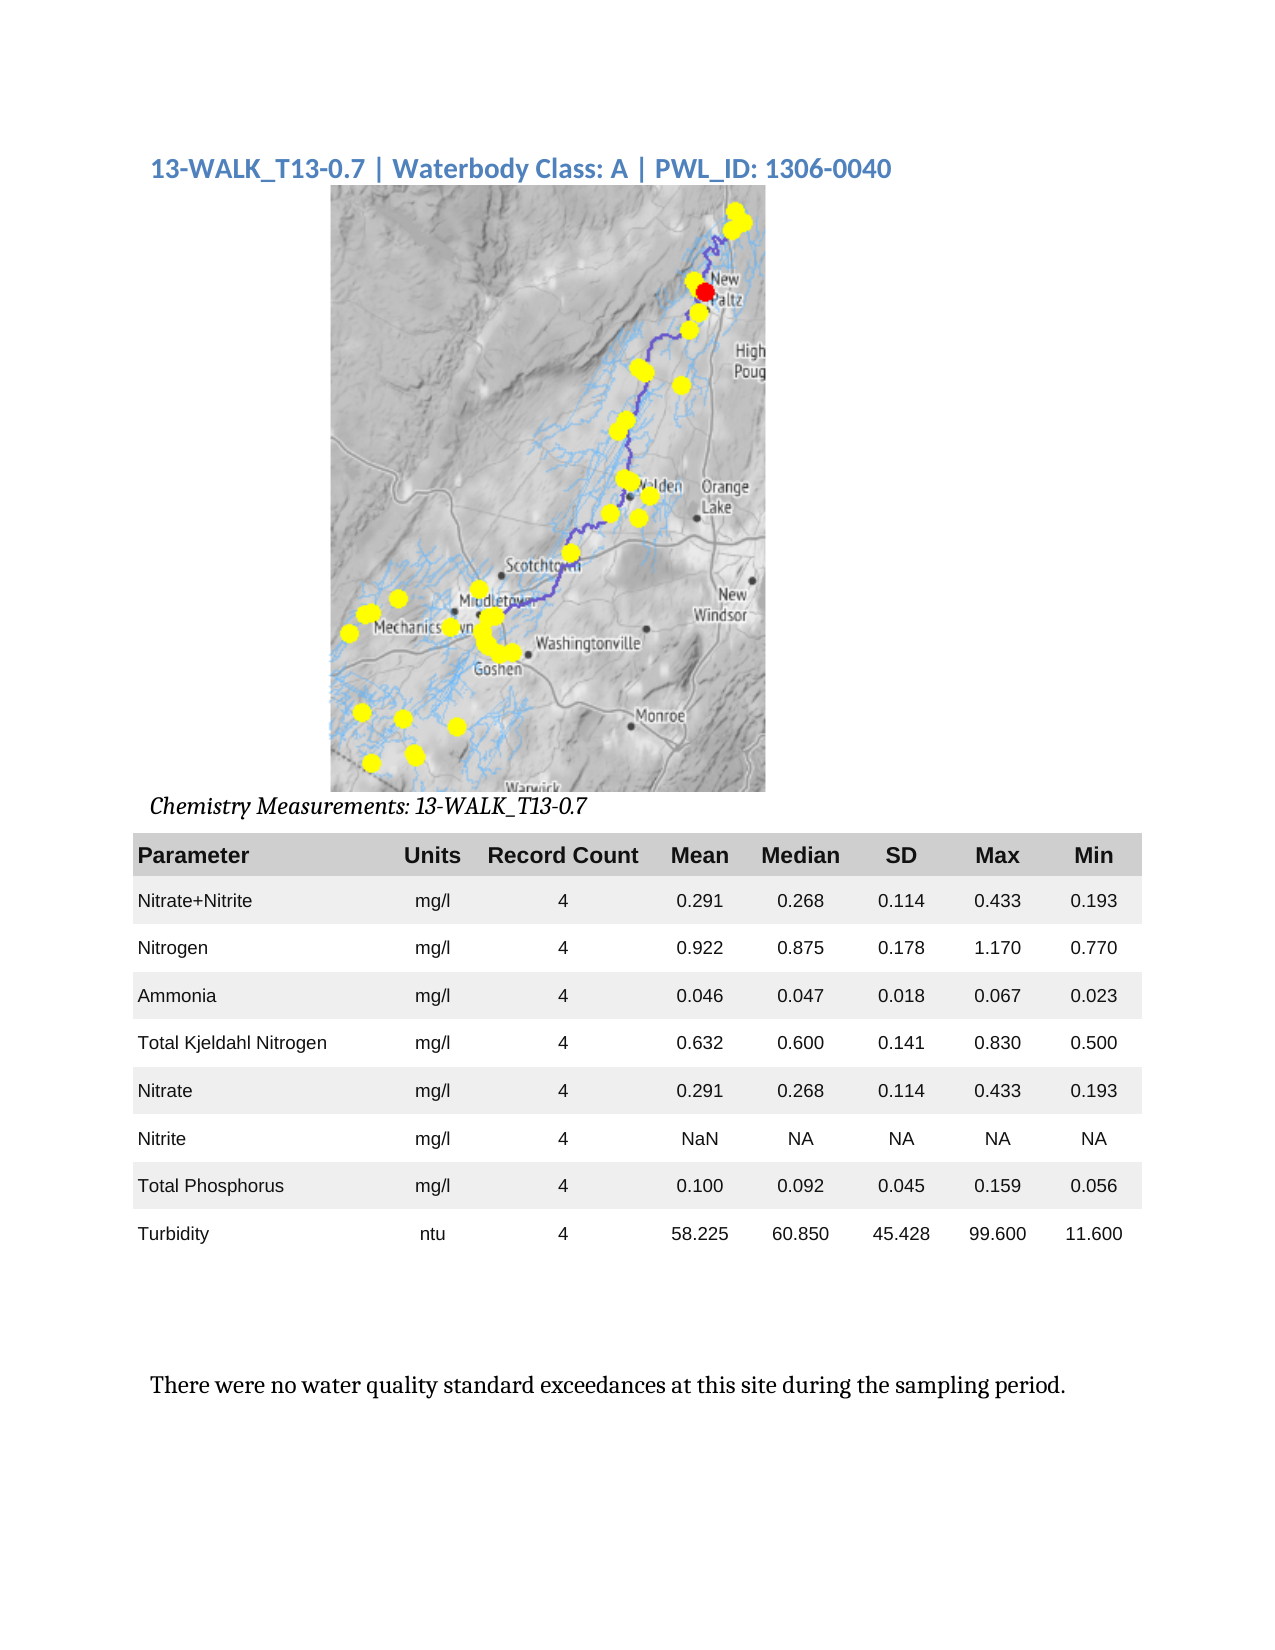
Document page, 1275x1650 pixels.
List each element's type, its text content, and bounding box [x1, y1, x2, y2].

picture [168, 185, 927, 792]
text There were no water quality standard exceedances at this site during the sampling period. [150, 1371, 1125, 1399]
text Chemistry Measurements: 13-WALK_T13-0.7 [150, 792, 1125, 821]
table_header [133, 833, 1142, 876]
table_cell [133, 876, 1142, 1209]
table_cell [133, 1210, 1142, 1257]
